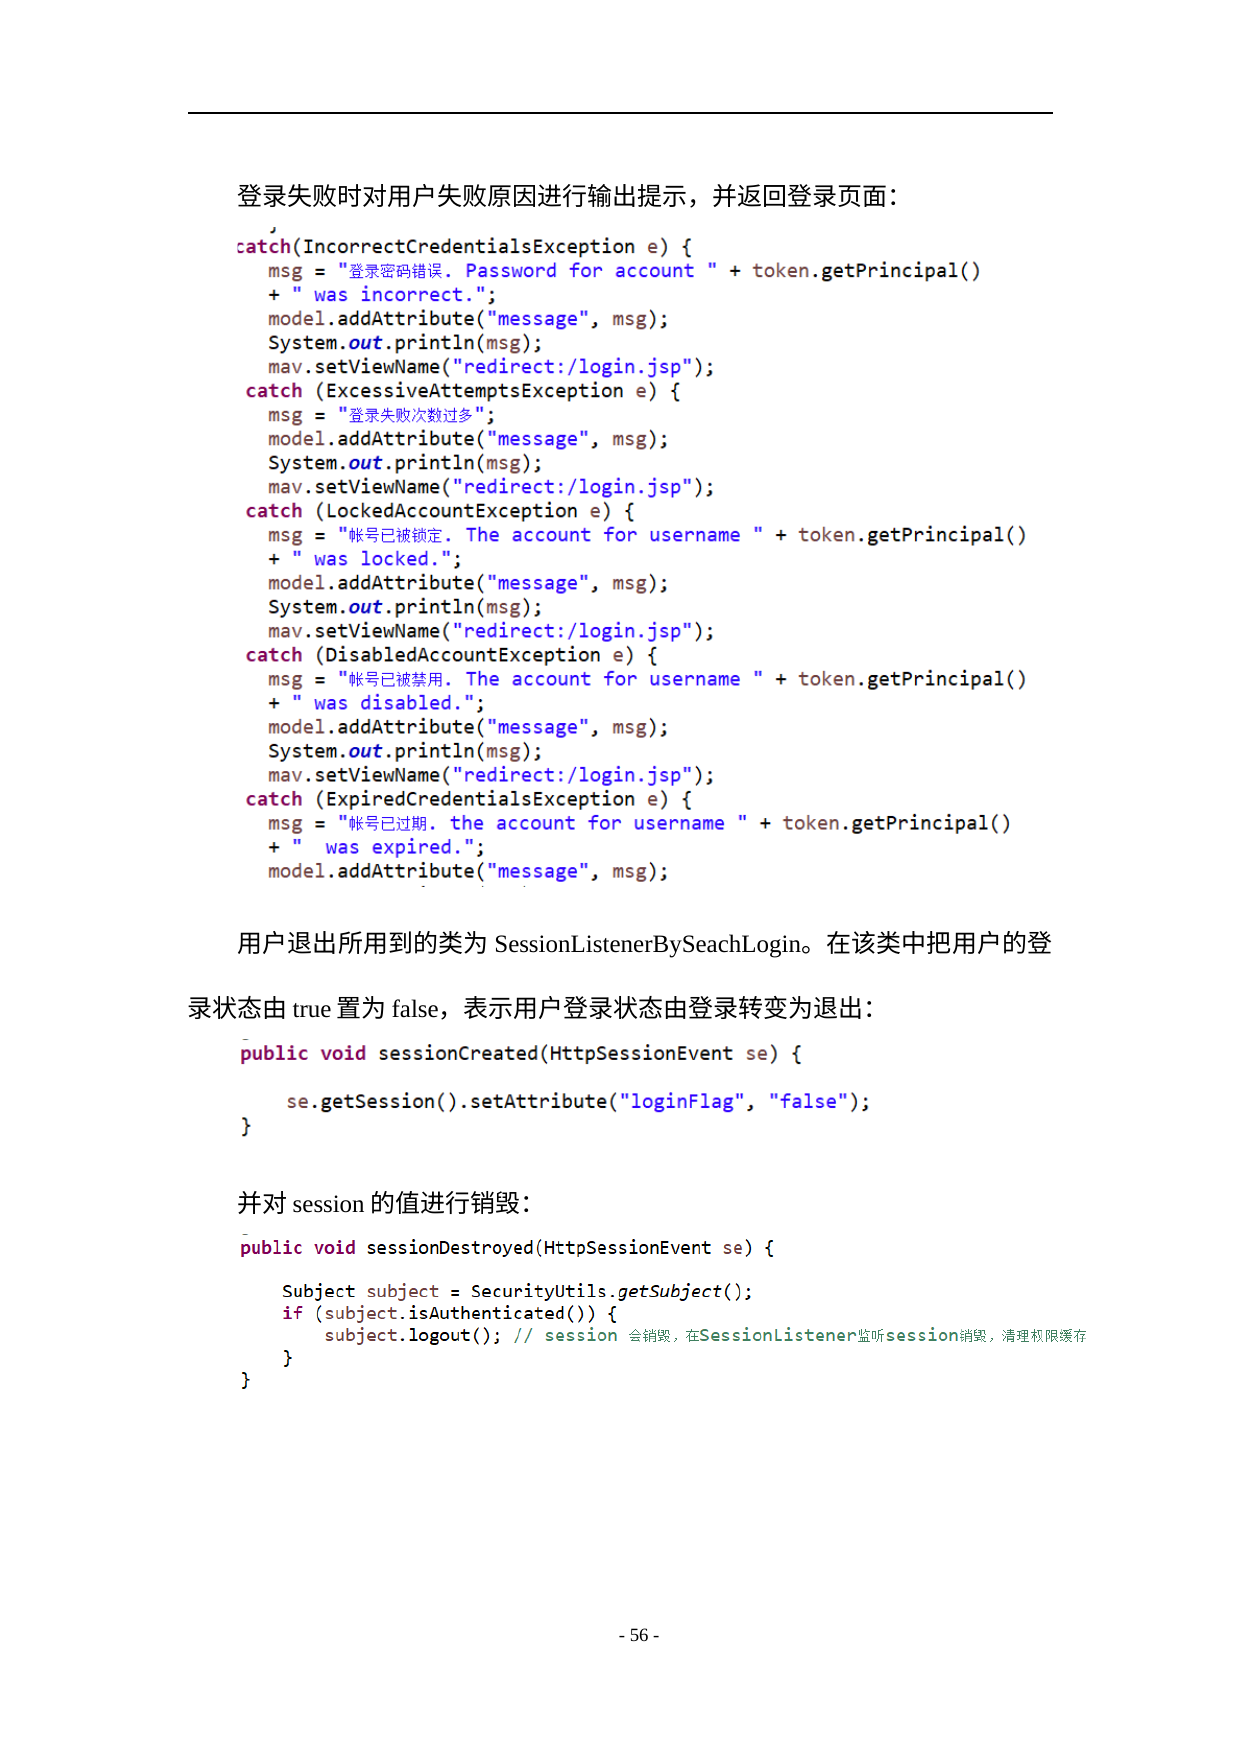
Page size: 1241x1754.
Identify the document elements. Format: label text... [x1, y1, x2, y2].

picture [237, 1039, 884, 1153]
picture [237, 1234, 1102, 1402]
text 用户退出所用到的类为SessionListenerBySeachLogin。在该类中把用户的登录状态由true置为false，表示用户登录状态由登录转变为退出： [187, 909, 1053, 1039]
text 登录失败时对用户失败原因进行输出提示，并返回登录页面： [187, 162, 1053, 227]
picture [237, 227, 1036, 887]
text 并对session的值进行销毁： [187, 1169, 1053, 1234]
